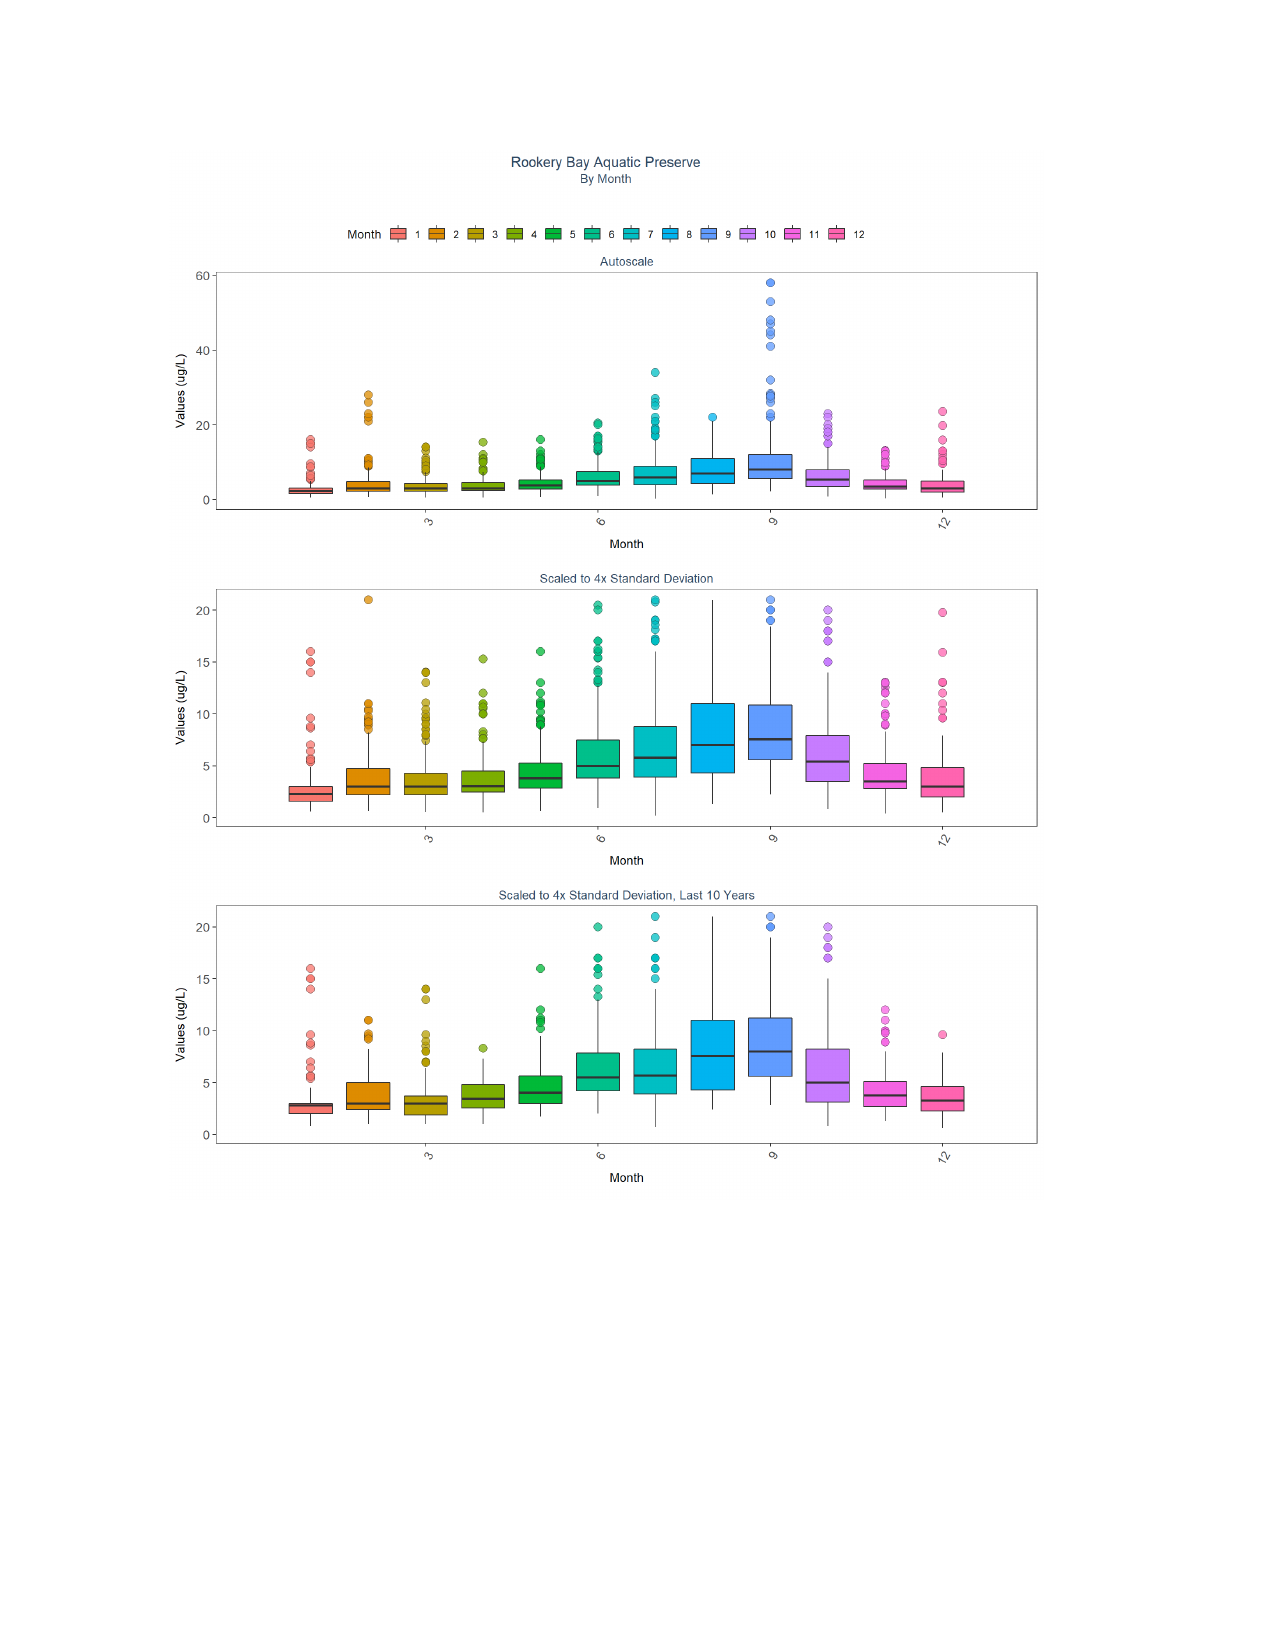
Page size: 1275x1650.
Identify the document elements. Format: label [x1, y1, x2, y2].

picture [168, 150, 1044, 1200]
